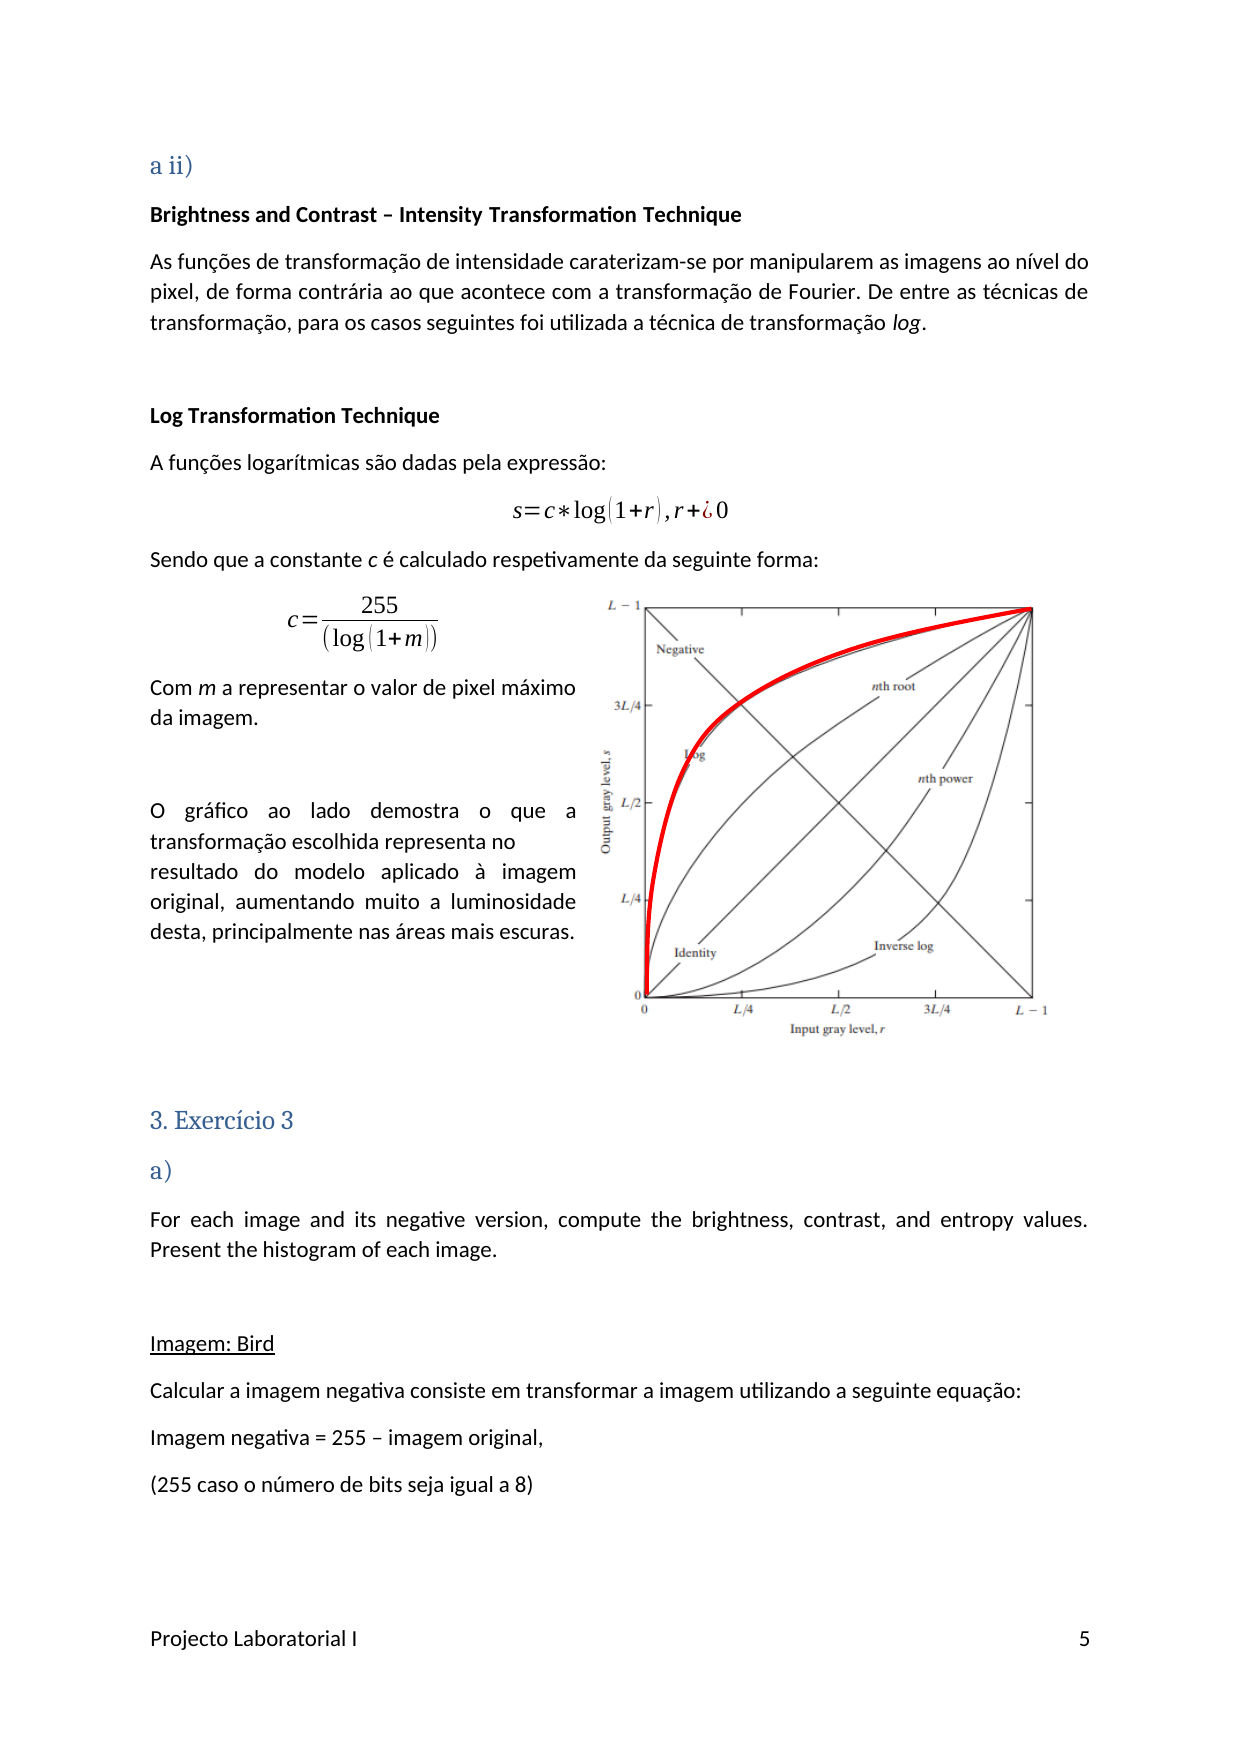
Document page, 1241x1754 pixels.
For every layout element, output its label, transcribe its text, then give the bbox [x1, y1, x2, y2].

text a ii) [150, 150, 1090, 181]
text Sendo que a constante c é calculado respetivamente da seguinte forma: [150, 545, 1090, 573]
text 3. Exercício 3 [150, 1105, 1090, 1136]
text Log Transformation Technique [150, 401, 1090, 429]
text Calcular a imagem negativa consiste em transformar a imagem utilizando a seguinte equação: [150, 1376, 1090, 1404]
text Com m a representar o valor de pixel máximo da imagem. [150, 673, 595, 731]
text For each image and its negative version, compute the brightness, contrast, and entropy values. Present the histogram of each image. [150, 1205, 1090, 1263]
text O gráfico ao lado demostra o que a transformação escolhida representa no resultado do modelo aplicado à imagem original, aumentando muito a luminosidade desta, principalmente nas áreas mais escuras. [150, 797, 595, 945]
text A funções logarítmicas são dadas pela expressão: [150, 448, 1090, 476]
text As funções de transformação de intensidade caraterizam-se por manipularem as imagens ao nível do pixel, de forma contrária ao que acontece com a transformação de Fourier. De entre as técnicas de transformação, para os casos seguintes foi utilizada a técnica de transformação log. [150, 247, 1090, 336]
text Imagem: Bird [150, 1329, 1090, 1357]
text a) [150, 1155, 1090, 1186]
picture [595, 590, 1088, 1053]
text (255 caso o número de bits seja igual a 8) [150, 1470, 1090, 1498]
text Imagem negativa = 255 – imagem original, [150, 1423, 1090, 1451]
text Brightness and Contrast – Intensity Transformation Technique [150, 200, 1090, 228]
